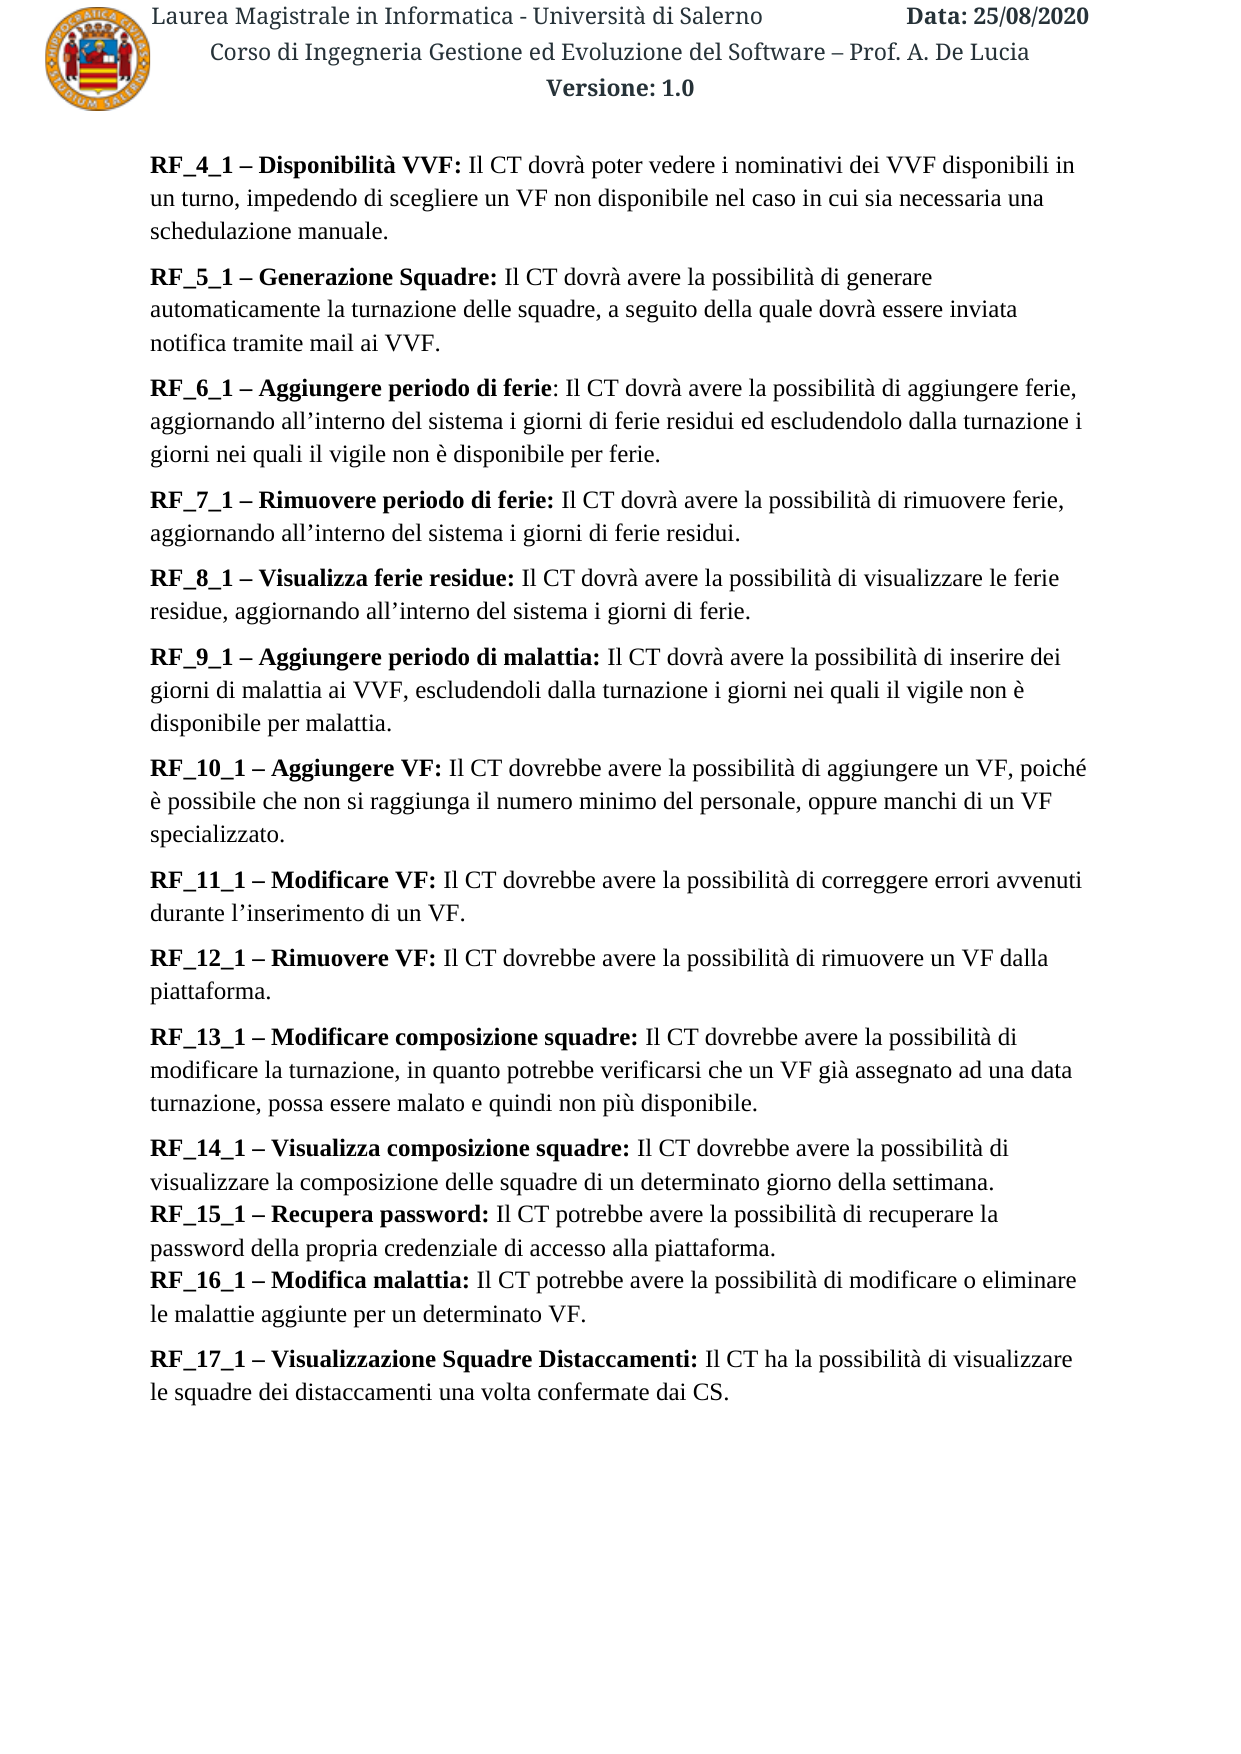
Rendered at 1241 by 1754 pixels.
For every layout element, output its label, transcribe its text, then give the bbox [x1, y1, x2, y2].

text RF_10_1 – Aggiungere VF: Il CT dovrebbe avere la possibilità di aggiungere un VF, poiché è possibile che non si raggiunga il numero minimo del personale, oppure manchi di un VF specializzato. [150, 753, 1090, 848]
text RF_13_1 – Modificare composizione squadre: Il CT dovrebbe avere la possibilità di modificare la turnazione, in quanto potrebbe verificarsi che un VF già assegnato ad una data turnazione, possa essere malato e quindi non più disponibile. [150, 1022, 1090, 1117]
text RF_11_1 – Modificare VF: Il CT dovrebbe avere la possibilità di correggere errori avvenuti durante l’inserimento di un VF. [150, 865, 1090, 927]
text RF_9_1 – Aggiungere periodo di malattia: Il CT dovrà avere la possibilità di inserire dei giorni di malattia ai VVF, escludendoli dalla turnazione i giorni nei quali il vigile non è disponibile per malattia. [150, 642, 1090, 737]
text RF_7_1 – Rimuovere periodo di ferie: Il CT dovrà avere la possibilità di rimuovere ferie, aggiornando all’interno del sistema i giorni di ferie residui. [150, 485, 1090, 546]
text RF_5_1 – Generazione Squadre: Il CT dovrà avere la possibilità di generare automaticamente la turnazione delle squadre, a seguito della quale dovrà essere inviata notifica tramite mail ai VVF. [150, 262, 1090, 356]
text RF_14_1 – Visualizza composizione squadre: Il CT dovrebbe avere la possibilità di visualizzare la composizione delle squadre di un determinato giorno della settimana. [150, 1133, 1090, 1195]
text RF_16_1 – Modifica malattia: Il CT potrebbe avere la possibilità di modificare o eliminare le malattie aggiunte per un determinato VF. [150, 1266, 1090, 1327]
text RF_15_1 – Recupera password: Il CT potrebbe avere la possibilità di recuperare la password della propria credenziale di accesso alla piattaforma. [150, 1199, 1090, 1261]
picture [45, 7, 150, 111]
text RF_4_1 – Disponibilità VVF: Il CT dovrà poter vedere i nominativi dei VVF disponibili in un turno, impedendo di scegliere un VF non disponibile nel caso in cui sia necessaria una schedulazione manuale. [150, 150, 1090, 245]
text RF_8_1 – Visualizza ferie residue: Il CT dovrà avere la possibilità di visualizzare le ferie residue, aggiornando all’interno del sistema i giorni di ferie. [150, 563, 1090, 625]
text RF_6_1 – Aggiungere periodo di ferie: Il CT dovrà avere la possibilità di aggiungere ferie, aggiornando all’interno del sistema i giorni di ferie residui ed escludendolo dalla turnazione i giorni nei quali il vigile non è disponibile per ferie. [150, 373, 1090, 468]
text RF_17_1 – Visualizzazione Squadre Distaccamenti: Il CT ha la possibilità di visualizzare le squadre dei distaccamenti una volta confermate dai CS. [150, 1344, 1090, 1406]
text RF_12_1 – Rimuovere VF: Il CT dovrebbe avere la possibilità di rimuovere un VF dalla piattaforma. [150, 943, 1090, 1005]
